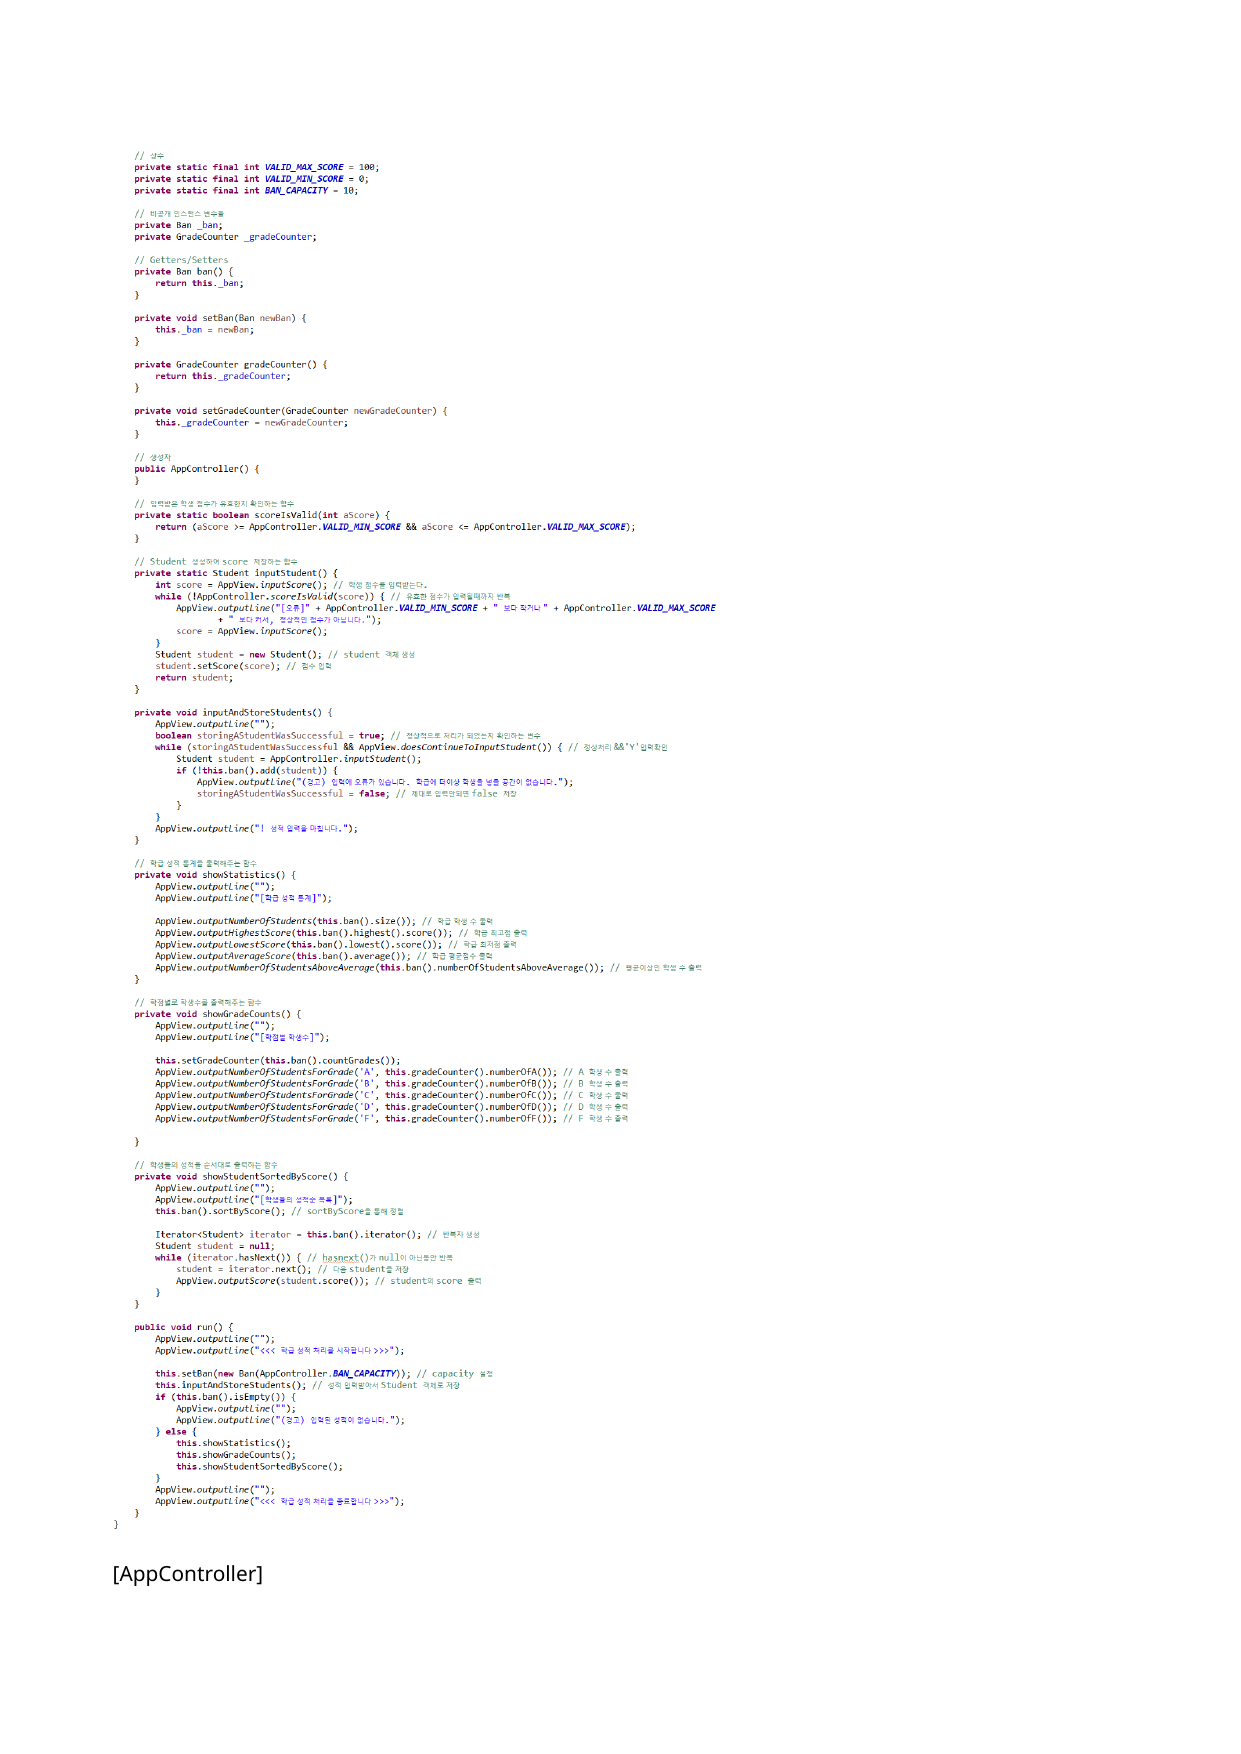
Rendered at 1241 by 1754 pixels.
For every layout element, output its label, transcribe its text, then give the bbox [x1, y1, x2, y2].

picture [112, 150, 800, 1541]
text [AppController] [112, 1559, 1128, 1587]
